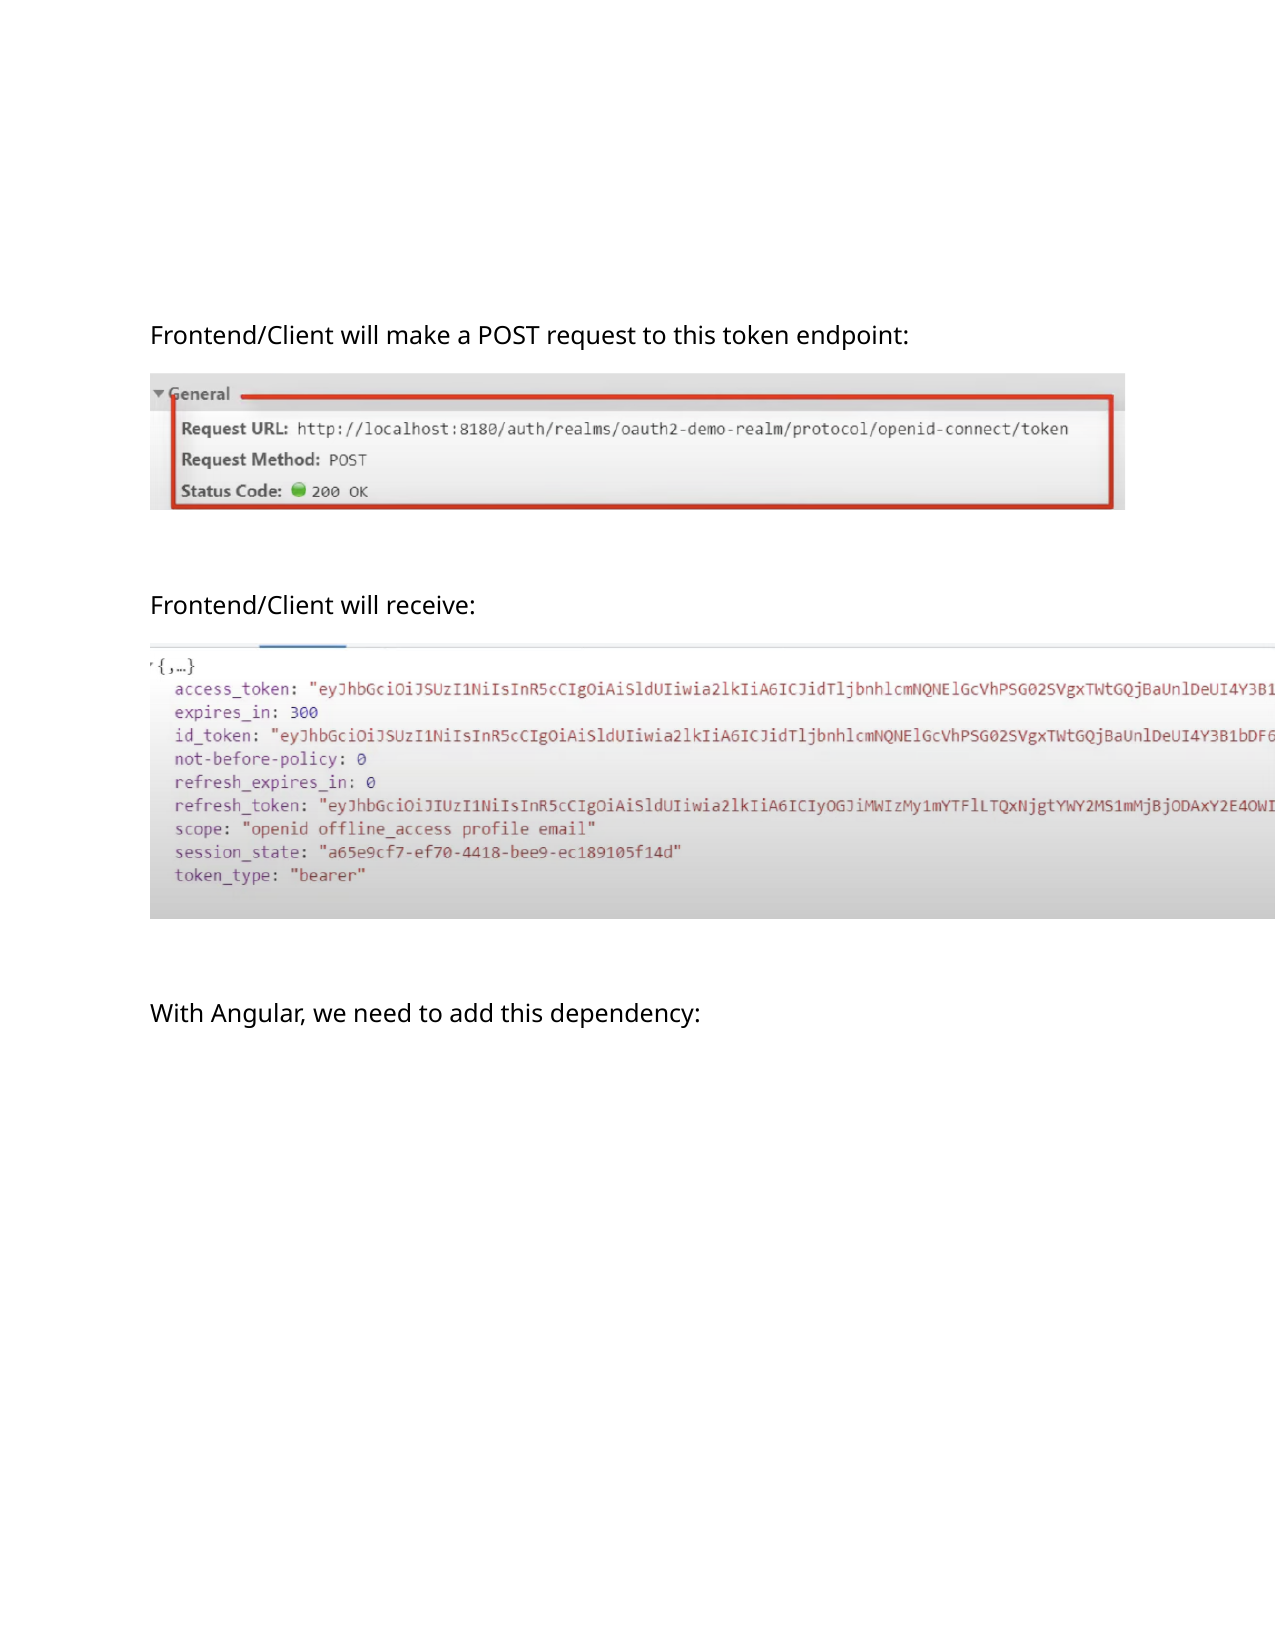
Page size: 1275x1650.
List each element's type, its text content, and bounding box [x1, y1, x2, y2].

text Frontend/Client will make a POST request to this token endpoint: [150, 317, 1125, 352]
text Frontend/Client will receive: [150, 587, 1125, 622]
text With Angular, we need to add this dependency: [150, 996, 1125, 1030]
picture [150, 643, 1275, 919]
picture [150, 373, 1125, 510]
